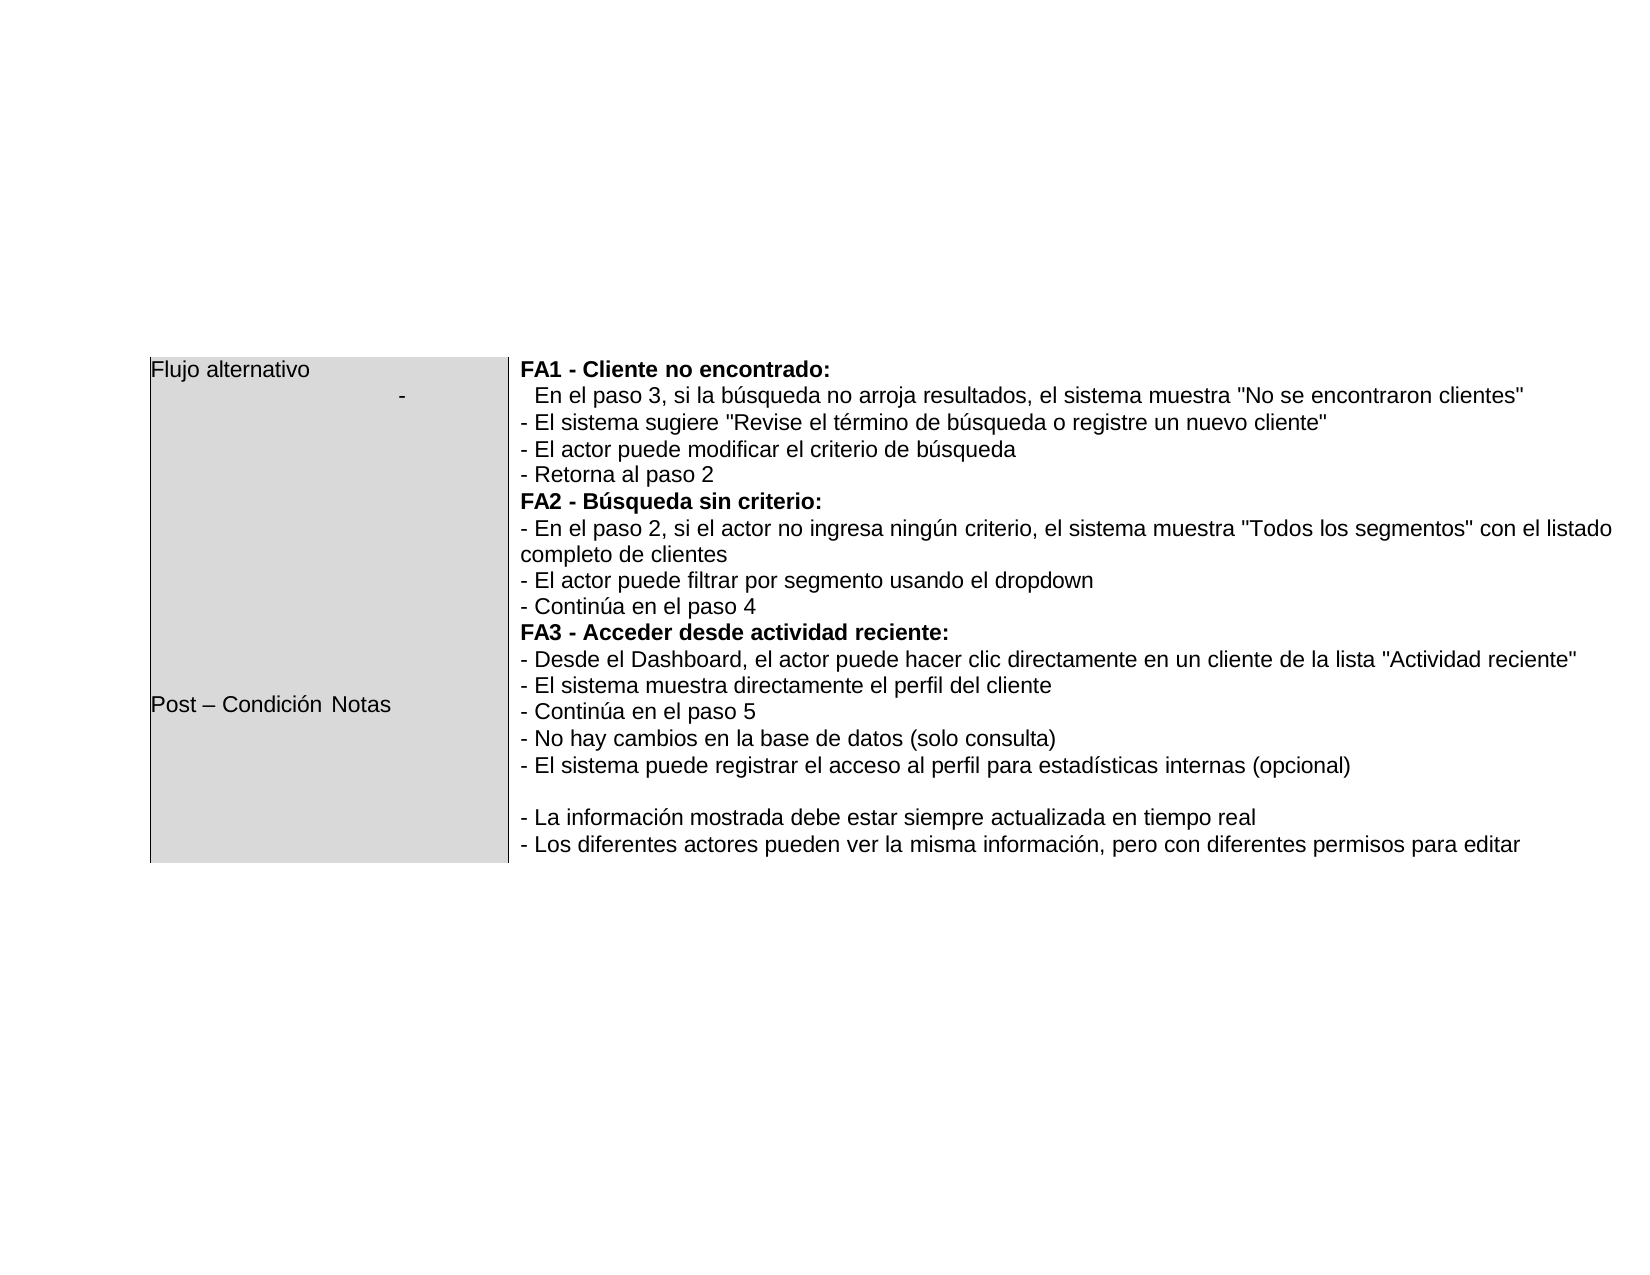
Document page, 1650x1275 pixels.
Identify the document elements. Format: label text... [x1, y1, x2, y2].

list La información mostrada debe estar siempre actualizada en tiempo real [520, 804, 1629, 831]
subtitle FA3 - Acceder desde actividad reciente: [520, 619, 1629, 646]
list El actor puede filtrar por segmento usando el dropdown [520, 567, 1629, 593]
list Continúa en el paso 5 [520, 699, 1629, 725]
list El actor puede modificar el criterio de búsqueda [520, 436, 1629, 462]
subtitle FA2 - Búsqueda sin criterio: [520, 488, 1629, 514]
list El sistema puede registrar el acceso al perfil para estadísticas internas (opcional) [520, 752, 1629, 778]
list No hay cambios en la base de datos (solo consulta) [520, 725, 1629, 752]
list En el paso 3, si la búsqueda no arroja resultados, el sistema muestra "No se encontraron clientes" [398, 383, 1629, 409]
subtitle FA1 - Cliente no encontrado: [520, 356, 1629, 382]
list Continúa en el paso 4 [520, 593, 1629, 619]
list El sistema sugiere "Revise el término de búsqueda o registre un nuevo cliente" [520, 409, 1629, 435]
list En el paso 2, si el actor no ingresa ningún criterio, el sistema muestra "Todos los segmentos" con el listado completo de clientes [520, 514, 1618, 567]
list Los diferentes actores pueden ver la misma información, pero con diferentes permisos para editar [520, 831, 1629, 857]
list Retorna al paso 2 [520, 462, 1629, 488]
list Desde el Dashboard, el actor puede hacer clic directamente en un cliente de la lista "Actividad reciente" [520, 646, 1629, 673]
list El sistema muestra directamente el perfil del cliente [520, 673, 1629, 699]
